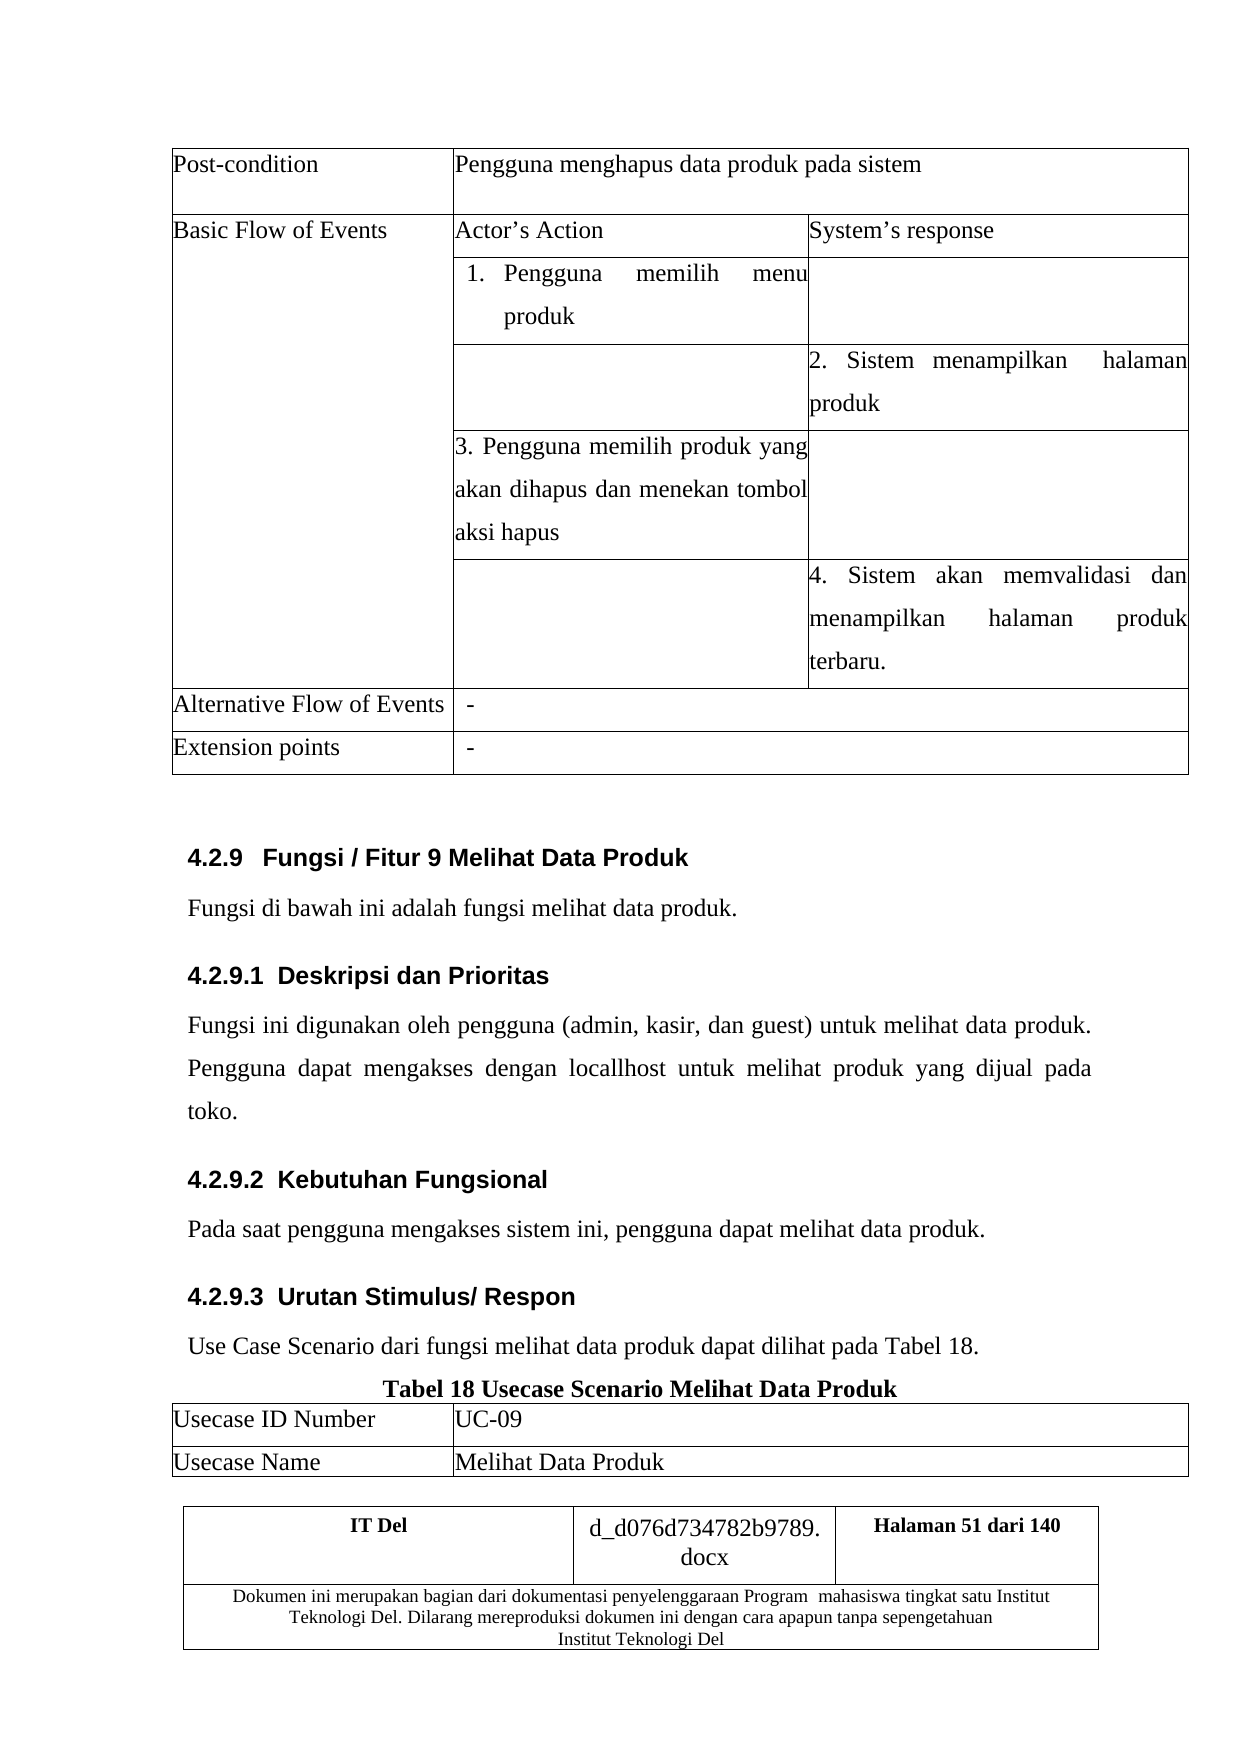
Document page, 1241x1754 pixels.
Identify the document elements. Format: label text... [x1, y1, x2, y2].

table_cell [454, 560, 808, 688]
table_cell 2. Sistem menampilkan halaman produk [809, 345, 1188, 430]
table_cell Usecase Name [173, 1447, 453, 1476]
subtitle Fungsi / Fitur 9 Melihat Data Produk [187, 843, 1092, 872]
subtitle Urutan Stimulus/ Respon [187, 1282, 1092, 1311]
table_cell Pengguna memilih menu produk [454, 258, 808, 344]
text Fungsi di bawah ini adalah fungsi melihat data produk. [187, 893, 1092, 921]
table_cell System’s response [809, 215, 1188, 257]
text Pada saat pengguna mengakses sistem ini, pengguna dapat melihat data produk. [187, 1214, 1092, 1243]
text Fungsi ini digunakan oleh pengguna (admin, kasir, dan guest) untuk melihat data produk. Pengguna dapat mengakses dengan locallhost untuk melihat produk yang dijual pada toko. [187, 1010, 1092, 1125]
table_cell [809, 431, 1188, 559]
table_cell Basic Flow of Events [173, 215, 453, 688]
table_cell Extension points [173, 732, 453, 774]
table_header Usecase ID Number [173, 1404, 453, 1446]
table_cell [809, 258, 1188, 344]
table_cell Actor’s Action [454, 215, 808, 257]
subtitle Deskripsi dan Prioritas [187, 961, 1092, 989]
table_cell - [454, 732, 1188, 774]
subtitle Kebutuhan Fungsional [187, 1164, 1092, 1193]
table_header UC-09 [454, 1404, 1188, 1446]
table_cell 3. Pengguna memilih produk yang akan dihapus dan menekan tombol aksi hapus [454, 431, 808, 559]
table_cell Alternative Flow of Events [173, 689, 453, 731]
table_cell 4. Sistem akan memvalidasi dan menampilkan halaman produk terbaru. [809, 560, 1188, 688]
table_cell Pengguna menghapus data produk pada sistem [454, 149, 1188, 214]
table_cell - [454, 689, 1188, 731]
text Tabel 18 Usecase Scenario Melihat Data Produk [187, 1374, 1092, 1403]
table_cell [454, 345, 808, 430]
text Use Case Scenario dari fungsi melihat data produk dapat dilihat pada Tabel 18. [187, 1331, 1092, 1360]
table_cell Post-condition [173, 149, 453, 214]
table_cell Melihat Data Produk [454, 1447, 1188, 1476]
